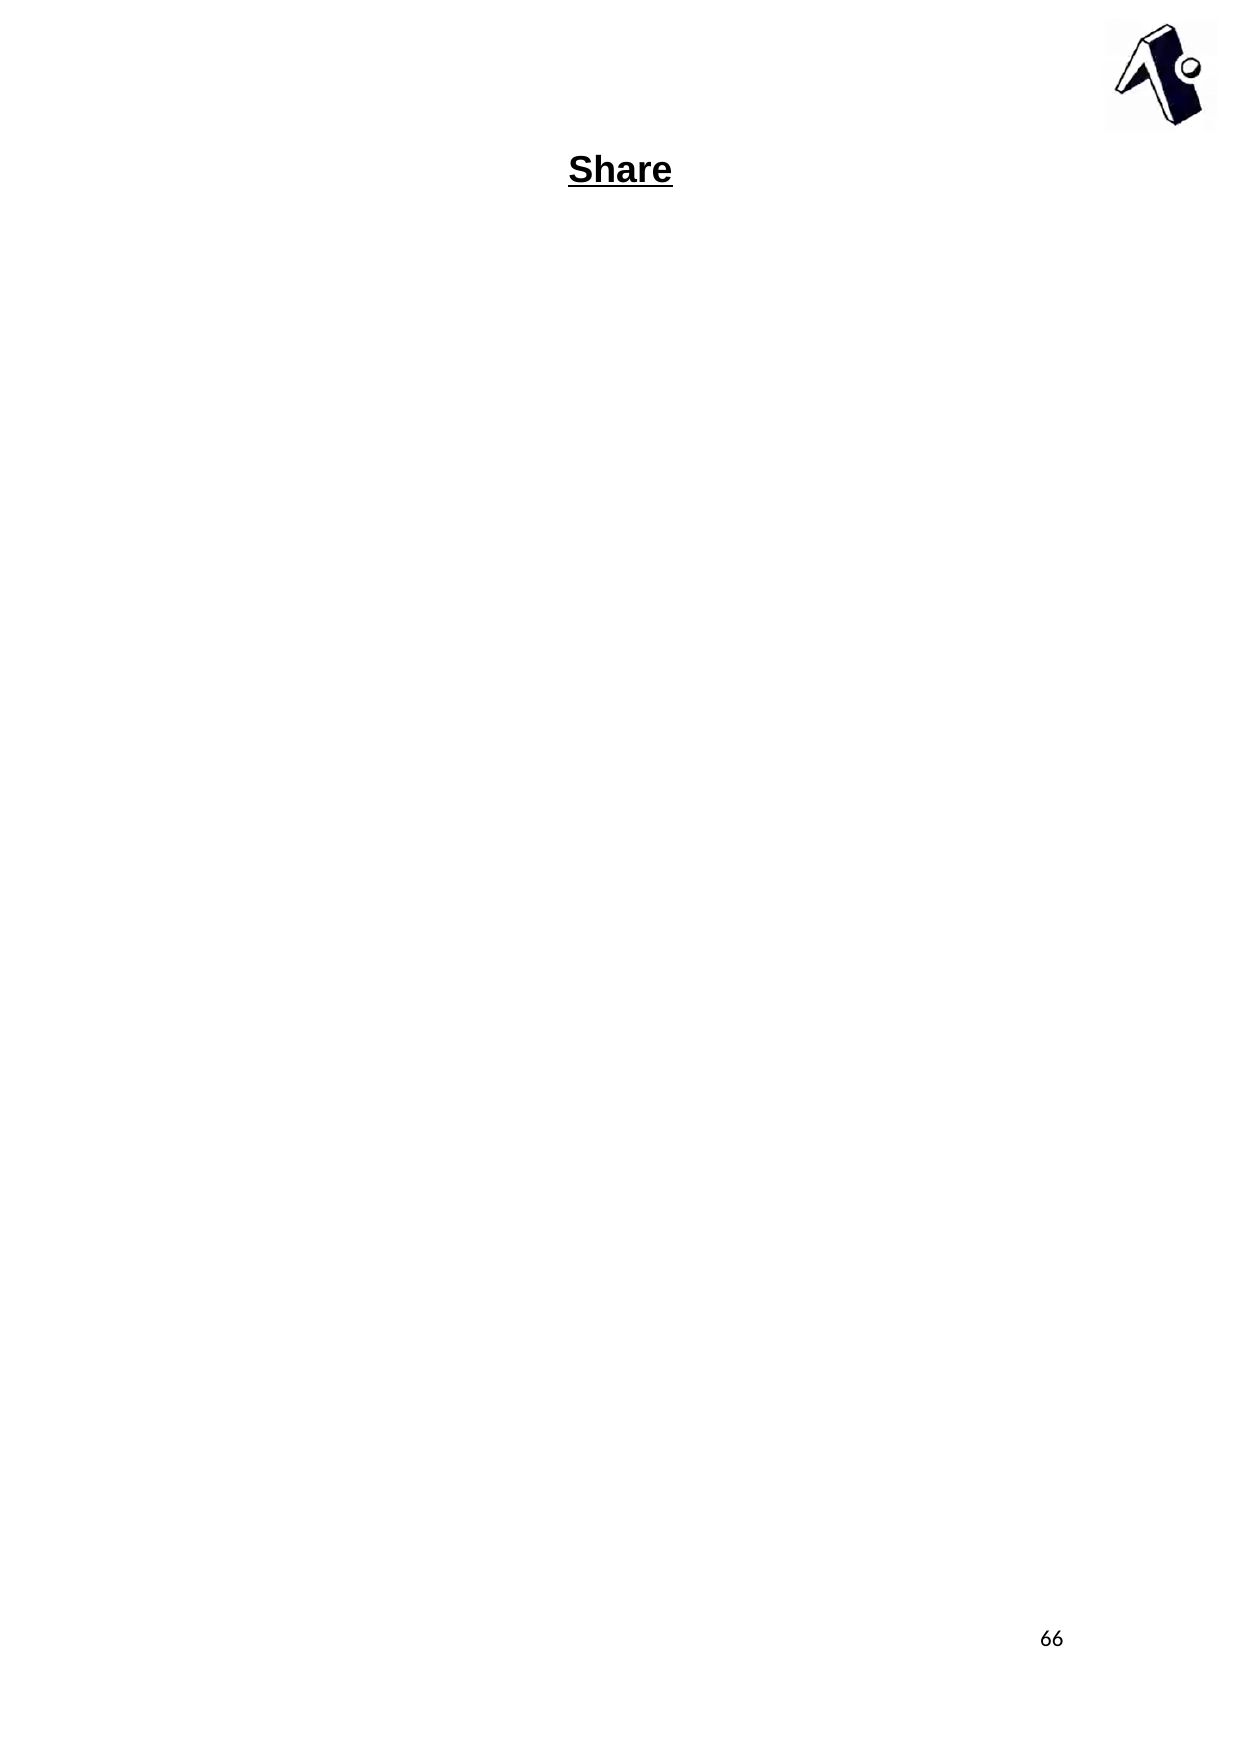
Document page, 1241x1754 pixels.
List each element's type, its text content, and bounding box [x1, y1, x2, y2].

text Share [177, 148, 1063, 191]
picture [1101, 14, 1218, 132]
